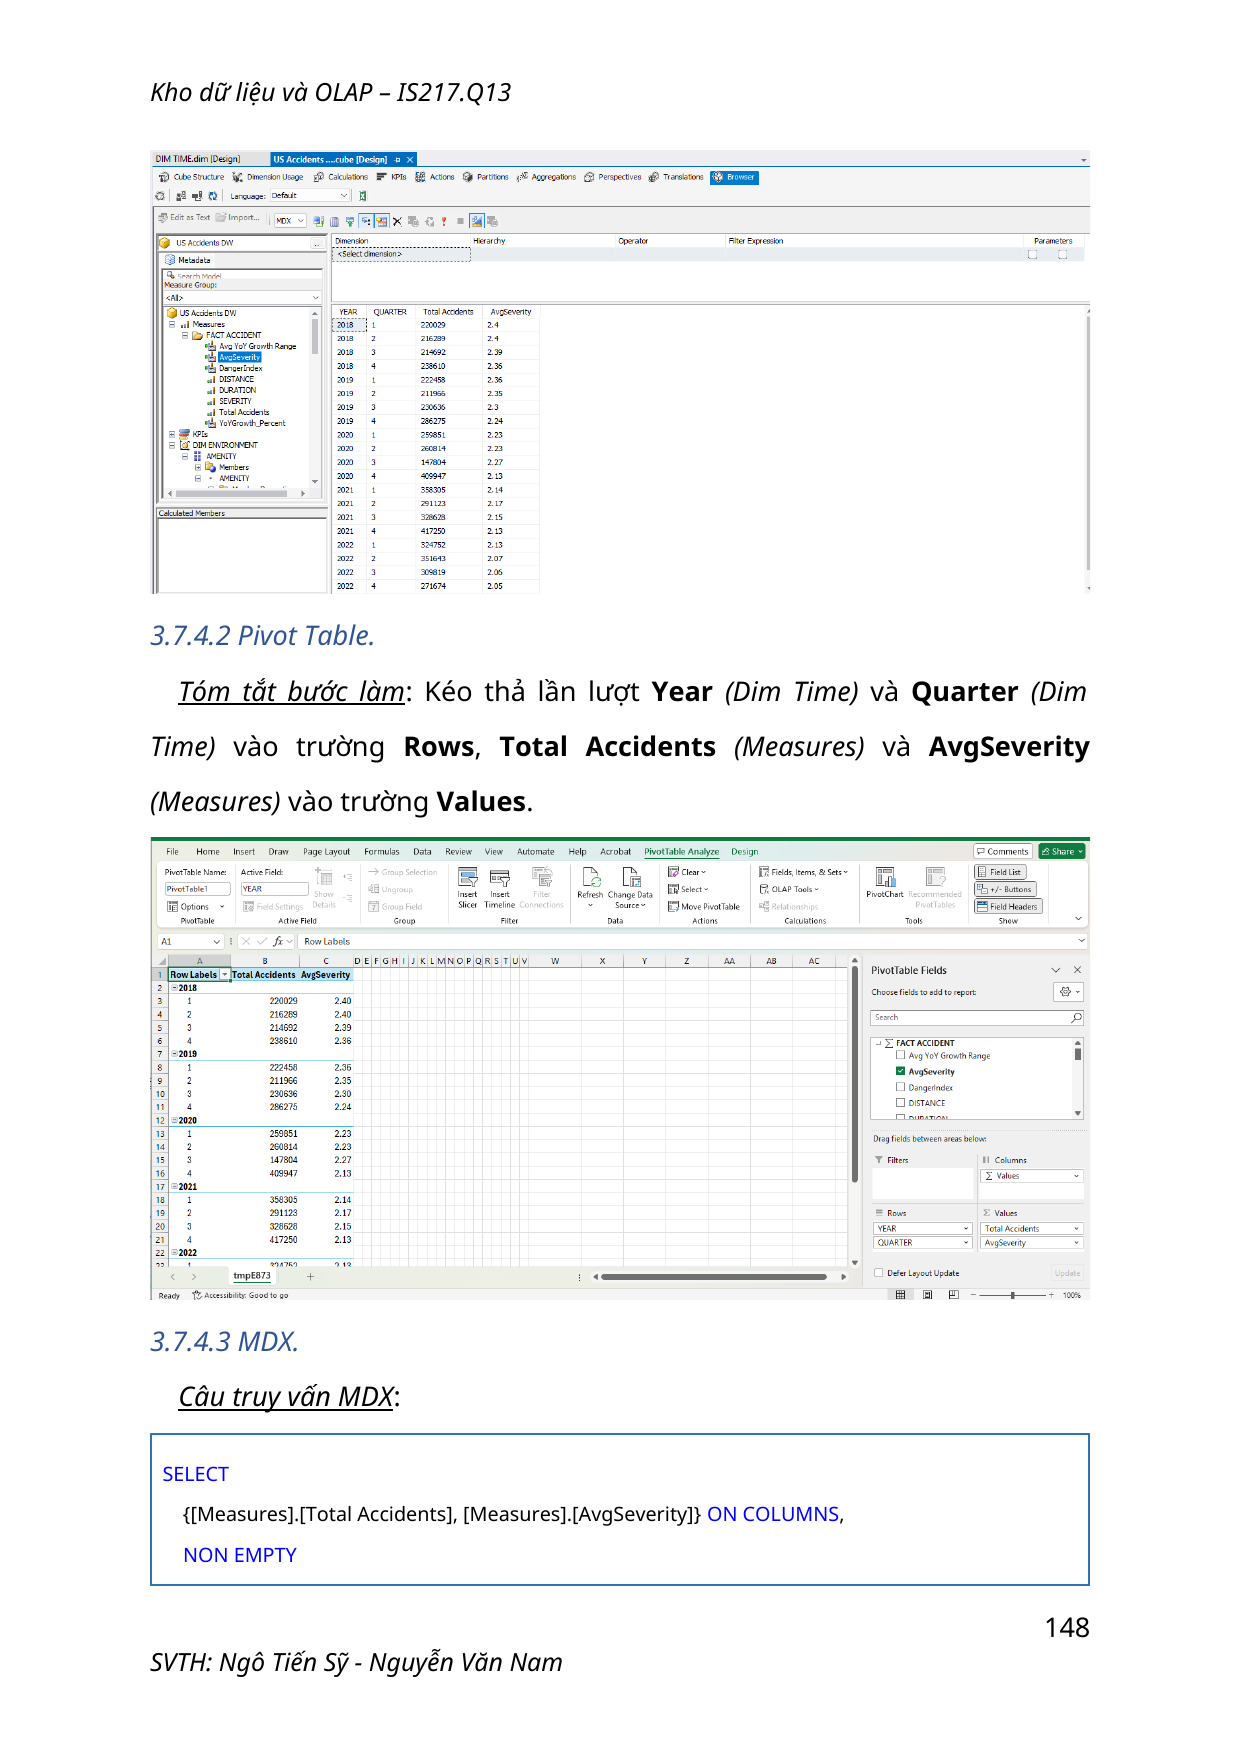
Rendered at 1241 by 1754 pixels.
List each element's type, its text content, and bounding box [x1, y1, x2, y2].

picture [150, 837, 1091, 1300]
text 3.7.4.2 Pivot Table. [150, 617, 1090, 653]
text Câu truy vấn MDX: [150, 1378, 1090, 1414]
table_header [152, 1435, 1088, 1583]
text 3.7.4.3 MDX. [150, 1322, 1090, 1359]
picture [150, 150, 1091, 594]
text Tóm tắt bước làm: Kéo thả lần lượt Year (Dim Time) và Quarter (Dim Time) vào trường Rows, Total Accidents (Measures) và AvgSeverity (Measures) vào trường Values. [150, 672, 1090, 819]
